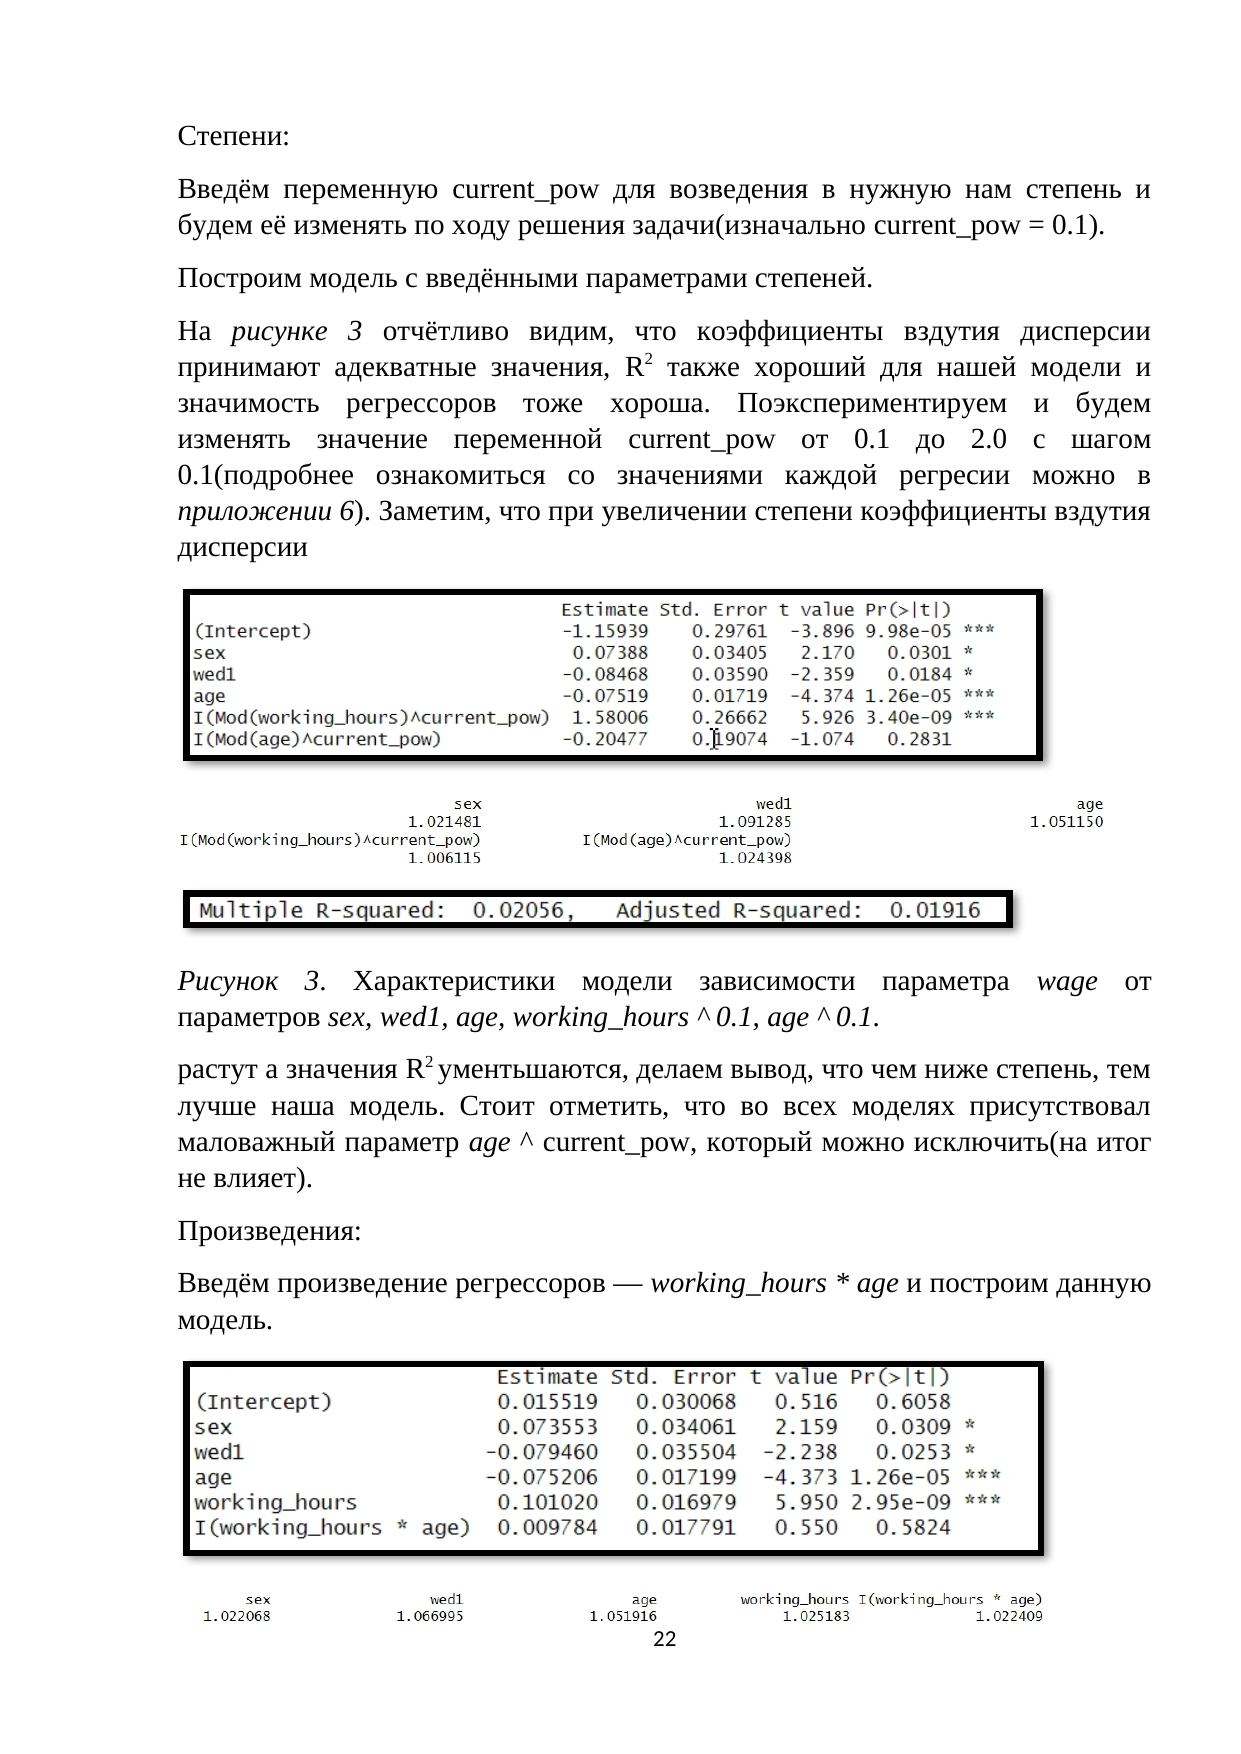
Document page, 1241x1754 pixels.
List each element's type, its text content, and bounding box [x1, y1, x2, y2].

text Введём произведение регрессоров — working_hours * age и построим данную модель. [177, 1266, 1152, 1335]
text растут а значения R2 ументьшаются, делаем вывод, что чем ниже степень, тем лучше наша модель. Стоит отметить, что во всех моделях присутствовал маловажный параметр age ^ current_pow, который можно исключить(на итог не влияет). [177, 1052, 1152, 1193]
text Рисунок 3. Характеристики модели зависимости параметра wage от параметров sex, wed1, age, working_hours ^ 0.1, age ^ 0.1. [177, 963, 1152, 1032]
text Построим модель с введёнными параметрами степеней. [177, 260, 1152, 293]
picture [190, 897, 1006, 922]
picture [190, 595, 1036, 755]
picture [177, 1589, 1149, 1625]
text Степени: [177, 118, 1152, 152]
text На рисунке 3 отчётливо видим, что коэффициенты вздутия дисперсии принимают адекватные значения, R2 также хороший для нашей модели и значимость регрессоров тоже хороша. Поэкспериментируем и будем изменять значение переменной current_pow от 0.1 до 2.0 с шагом 0.1(подробнее ознакомиться со значениями каждой регресии можно в приложении 6). Заметим, что при увеличении степени коэффициенты вздутия дисперсии [177, 313, 1152, 563]
picture [190, 1367, 1038, 1550]
picture [177, 795, 1152, 866]
text Введём переменную current_pow для возведения в нужную нам степень и будем её изменять по ходу решения задачи(изначально current_pow = 0.1). [177, 171, 1152, 241]
text Произведения: [177, 1213, 1152, 1246]
